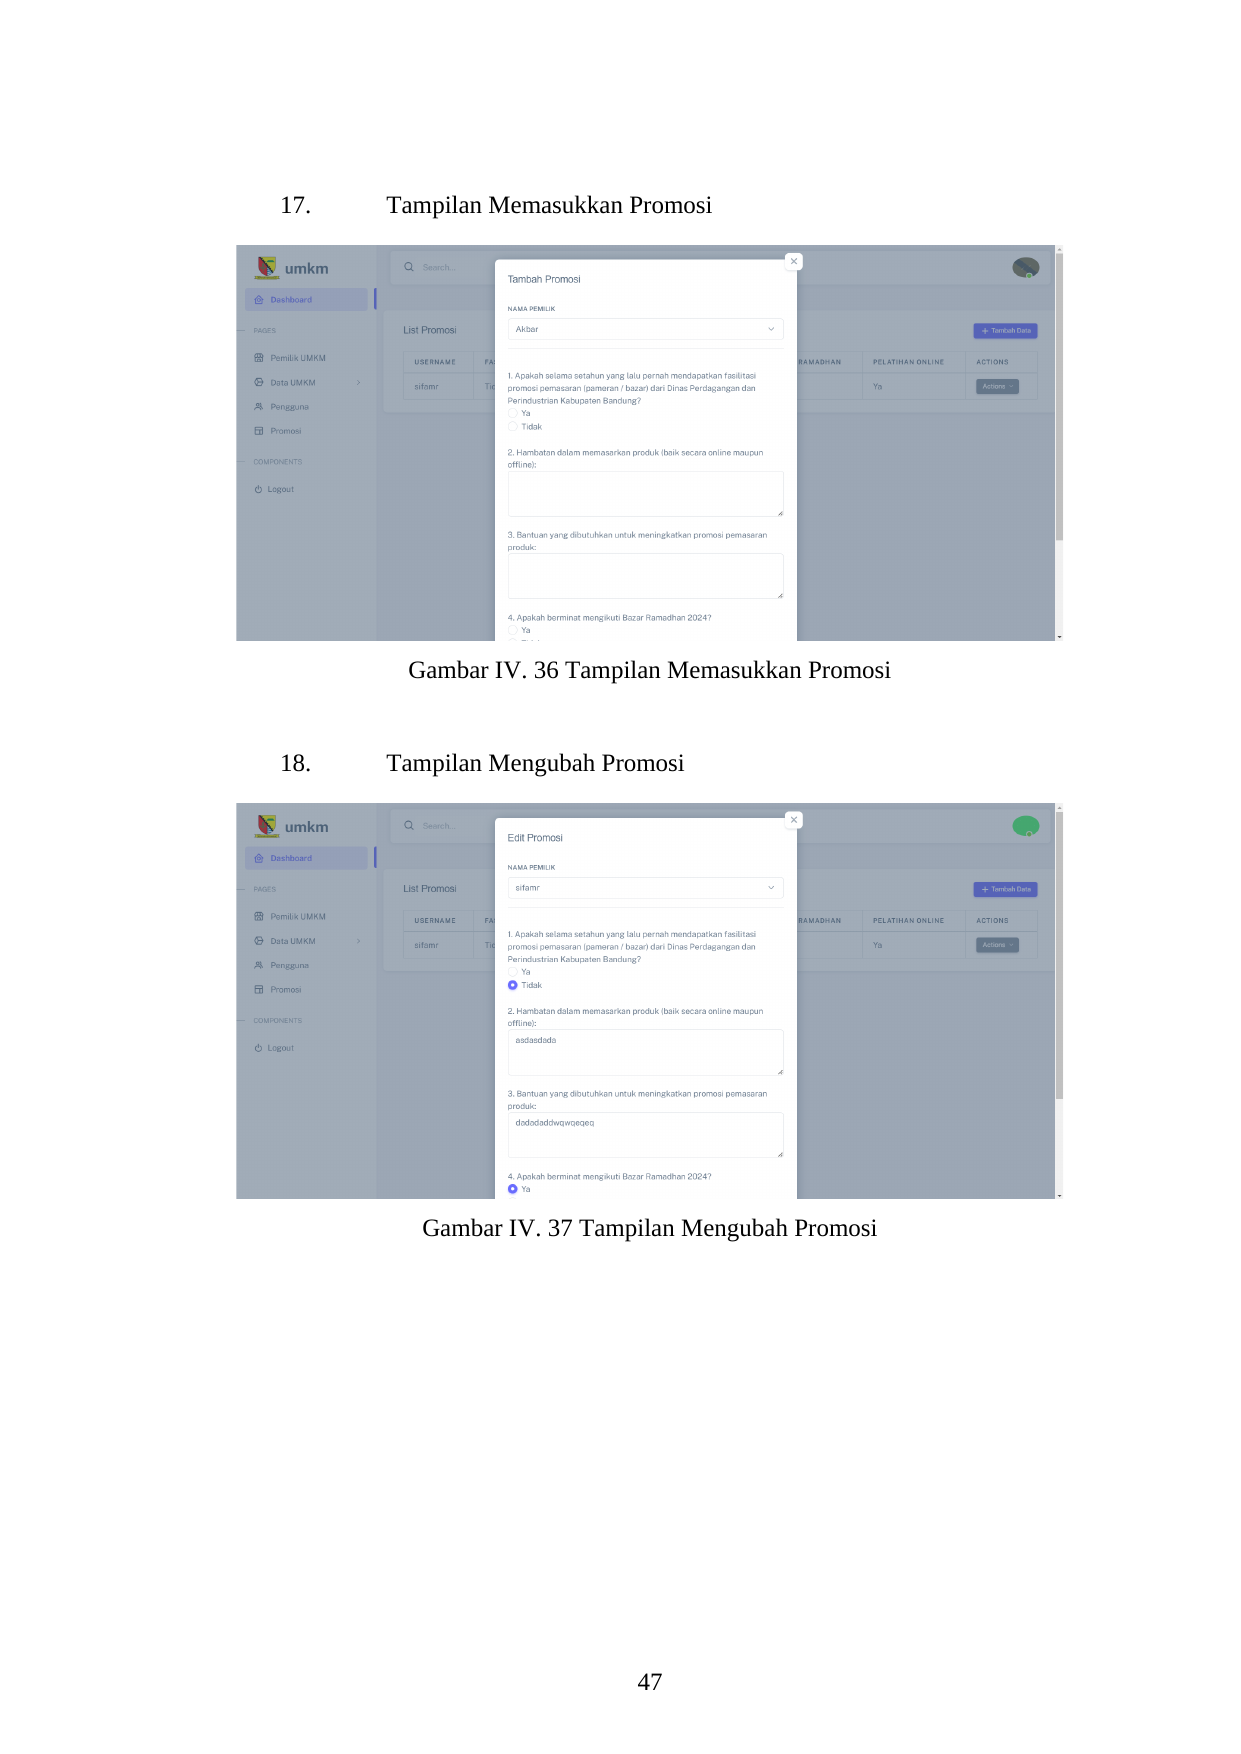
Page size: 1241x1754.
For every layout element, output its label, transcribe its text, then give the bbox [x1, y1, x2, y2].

list Tampilan Memasukkan Promosi [274, 190, 1063, 218]
text Gambar IV. 36 Tampilan Memasukkan Promosi [236, 655, 1063, 684]
picture [236, 803, 1064, 1199]
list Tampilan Mengubah Promosi [274, 748, 1063, 776]
text Gambar IV. 37 Tampilan Mengubah Promosi [236, 1213, 1063, 1241]
picture [236, 245, 1064, 641]
